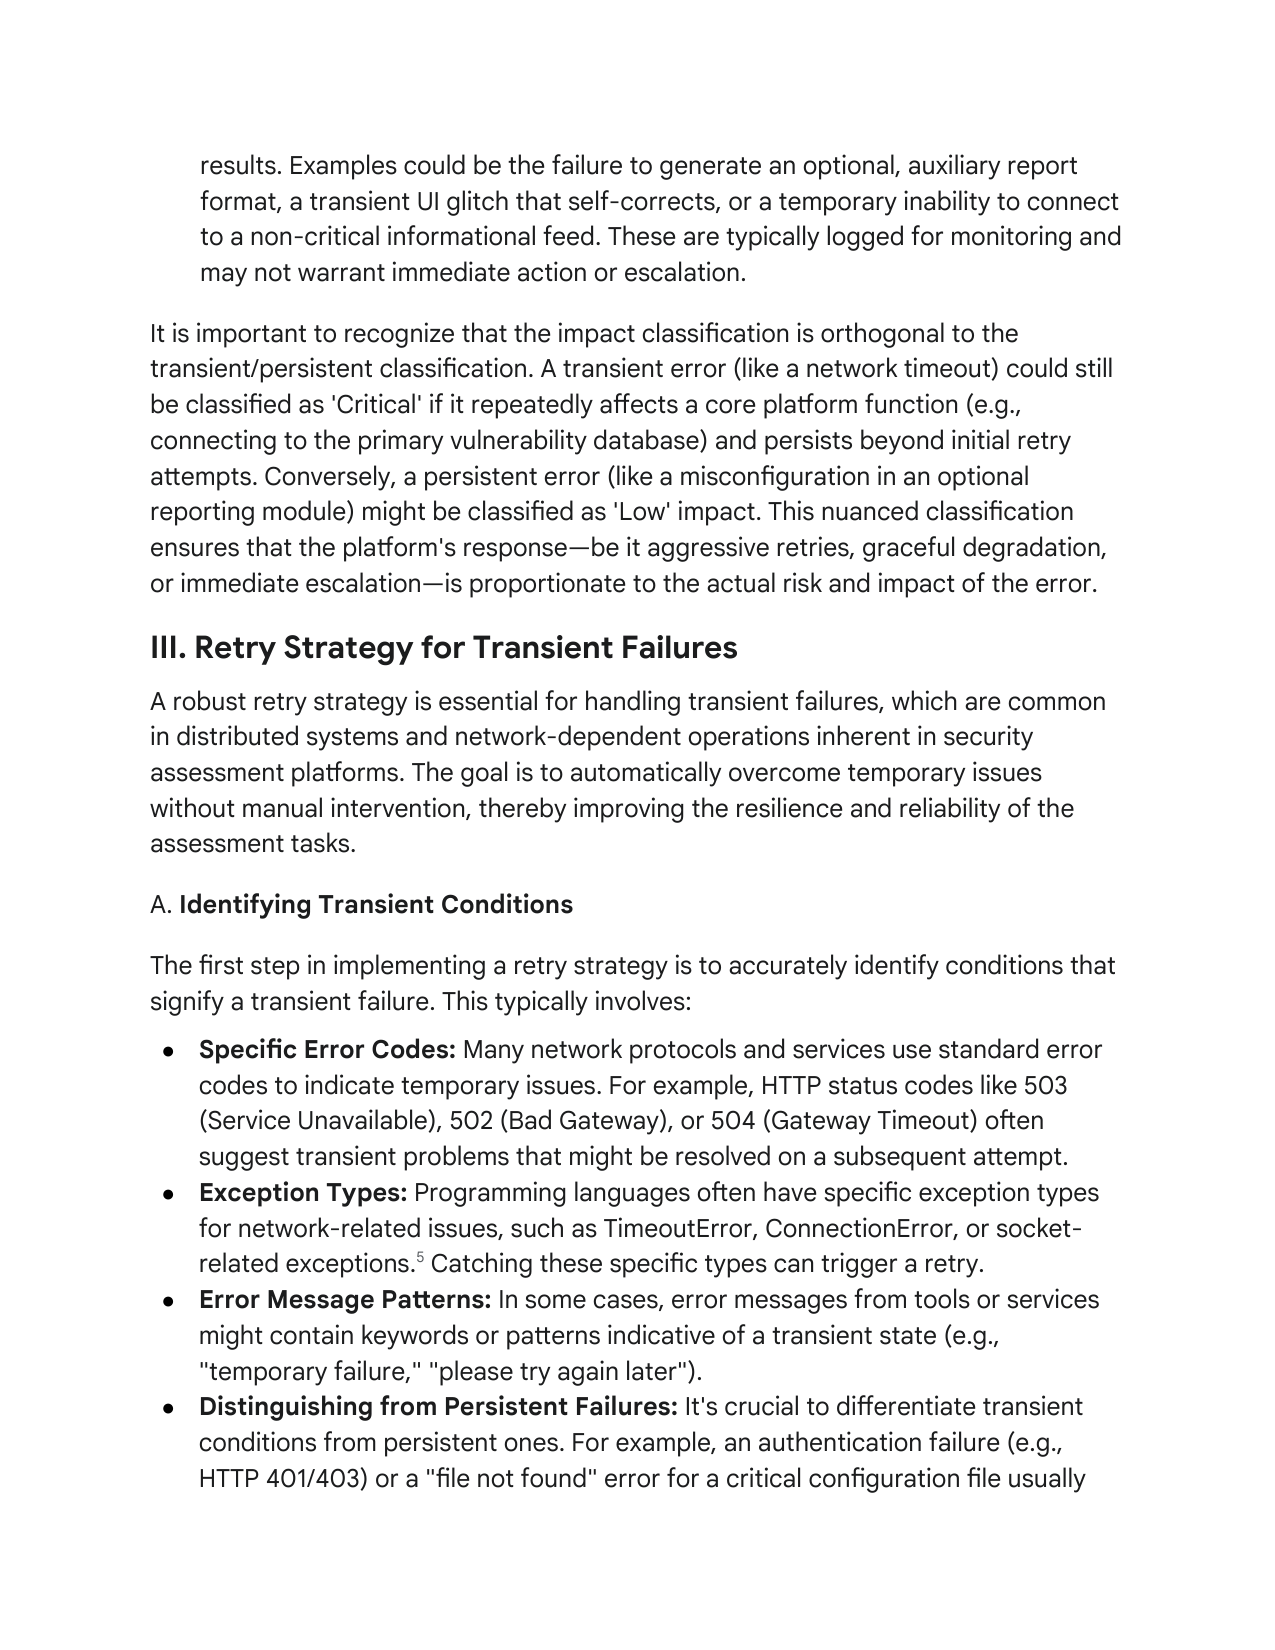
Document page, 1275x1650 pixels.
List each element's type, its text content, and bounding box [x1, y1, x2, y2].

list Exception Types: Programming languages often have specific exception types for network-related issues, such as TimeoutError, ConnectionError, or socket-related exceptions.5 Catching these specific types can trigger a retry. [161, 1177, 1125, 1280]
list Error Message Patterns: In some cases, error messages from tools or services might contain keywords or patterns indicative of a transient state (e.g., "temporary failure," "please try again later"). [161, 1284, 1125, 1387]
text The first step in implementing a retry strategy is to accurately identify conditions that signify a transient failure. This typically involves: [150, 950, 1125, 1017]
text It is important to recognize that the impact classification is orthogonal to the transient/persistent classification. A transient error (like a network timeout) could still be classified as 'Critical' if it repeatedly affects a core platform function (e.g., connecting to the primary vulnerability database) and persists beyond initial retry attempts. Conversely, a persistent error (like a misconfiguration in an optional reporting module) might be classified as 'Low' impact. This nuanced classification ensures that the platform's response—be it aggressive retries, graceful degradation, or immediate escalation—is proportionate to the actual risk and impact of the error. [150, 318, 1125, 599]
text A robust retry strategy is essential for handling transient failures, which are common in distributed systems and network-dependent operations inherent in security assessment platforms. The goal is to automatically overcome temporary issues without manual intervention, thereby improving the resilience and reliability of the assessment tasks. [150, 686, 1125, 860]
text A. Identifying Transient Conditions [150, 889, 1125, 921]
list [162, 150, 1125, 288]
subtitle III. Retry Strategy for Transient Failures [150, 629, 1125, 668]
list Specific Error Codes: Many network protocols and services use standard error codes to indicate temporary issues. For example, HTTP status codes like 503 (Service Unavailable), 502 (Bad Gateway), or 504 (Gateway Timeout) often suggest transient problems that might be resolved on a subsequent attempt. [161, 1034, 1125, 1173]
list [161, 1391, 1125, 1494]
